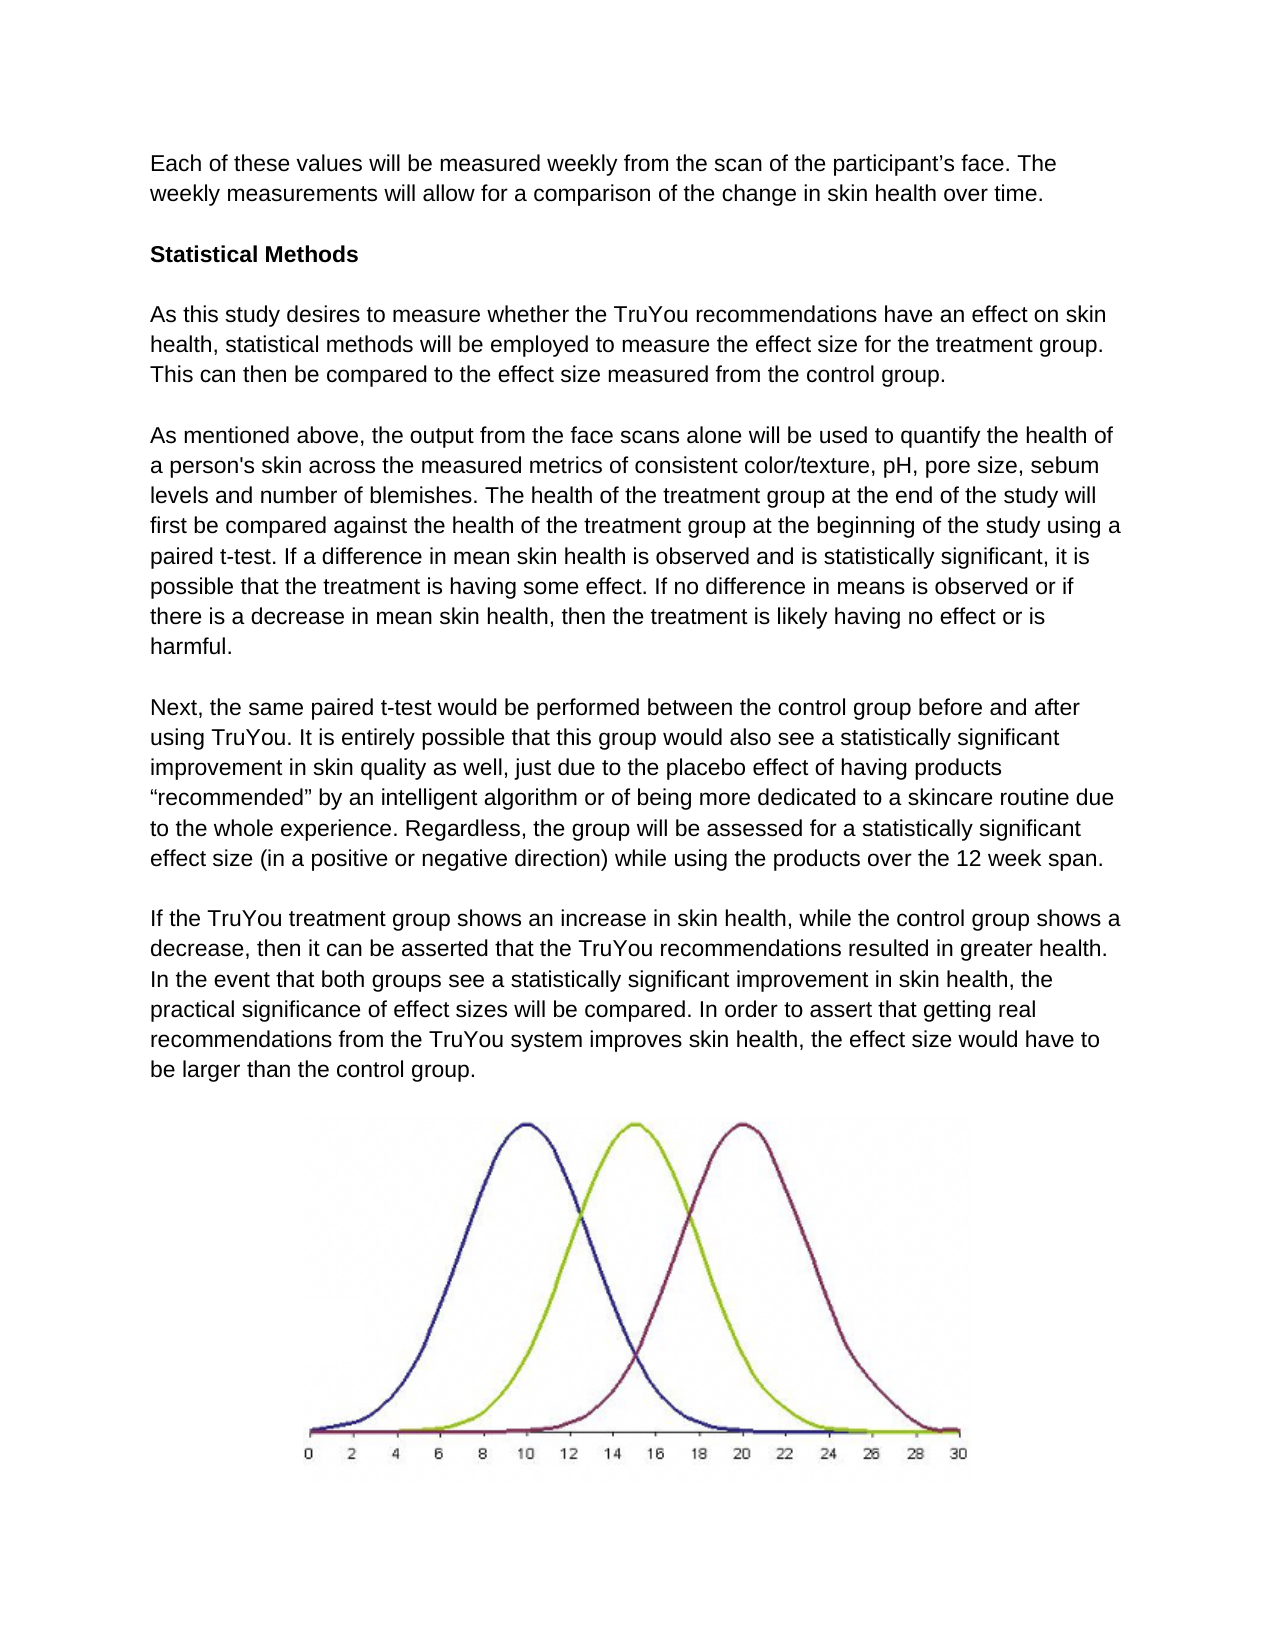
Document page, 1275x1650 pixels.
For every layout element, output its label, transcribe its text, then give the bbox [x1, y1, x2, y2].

text If the TruYou treatment group shows an increase in skin health, while the control group shows a decrease, then it can be asserted that the TruYou recommendations resulted in greater health. In the event that both groups see a statistically significant improvement in skin health, the practical significance of effect sizes will be compared. In order to assert that getting real recommendations from the TruYou system improves skin health, the effect size would have to be larger than the control group. [150, 905, 1125, 1083]
text As mentioned above, the output from the face scans alone will be used to quantify the health of a person's skin across the measured metrics of consistent color/texture, pH, pore size, sebum levels and number of blemishes. The health of the treatment group at the end of the study will first be compared against the health of the treatment group at the beginning of the study using a paired t-test. If a difference in mean skin health is observed and is statistically significant, it is possible that the treatment is having some effect. If no difference in means is observed or if there is a decrease in mean skin health, then the treatment is likely having no effect or is harmful. [150, 422, 1125, 660]
picture [302, 1116, 973, 1482]
text As this study desires to measure whether the TruYou recommendations have an effect on skin health, statistical methods will be employed to measure the effect size for the treatment group. This can then be compared to the effect size measured from the control group. [150, 301, 1125, 388]
text Next, the same paired t-test would be performed between the control group before and after using TruYou. It is entirely possible that this group would also see a statistically significant improvement in skin quality as well, just due to the placebo effect of having products “recommended” by an intelligent algorithm or of being more dedicated to a skincare routine due to the whole experience. Regardless, the group will be assessed for a statistically significant effect size (in a positive or negative direction) while using the products over the 12 week span. [150, 694, 1125, 871]
text Statistical Methods [150, 241, 1125, 267]
text Each of these values will be measured weekly from the scan of the participant’s face. The weekly measurements will allow for a comparison of the change in skin health over time. [150, 150, 1125, 207]
